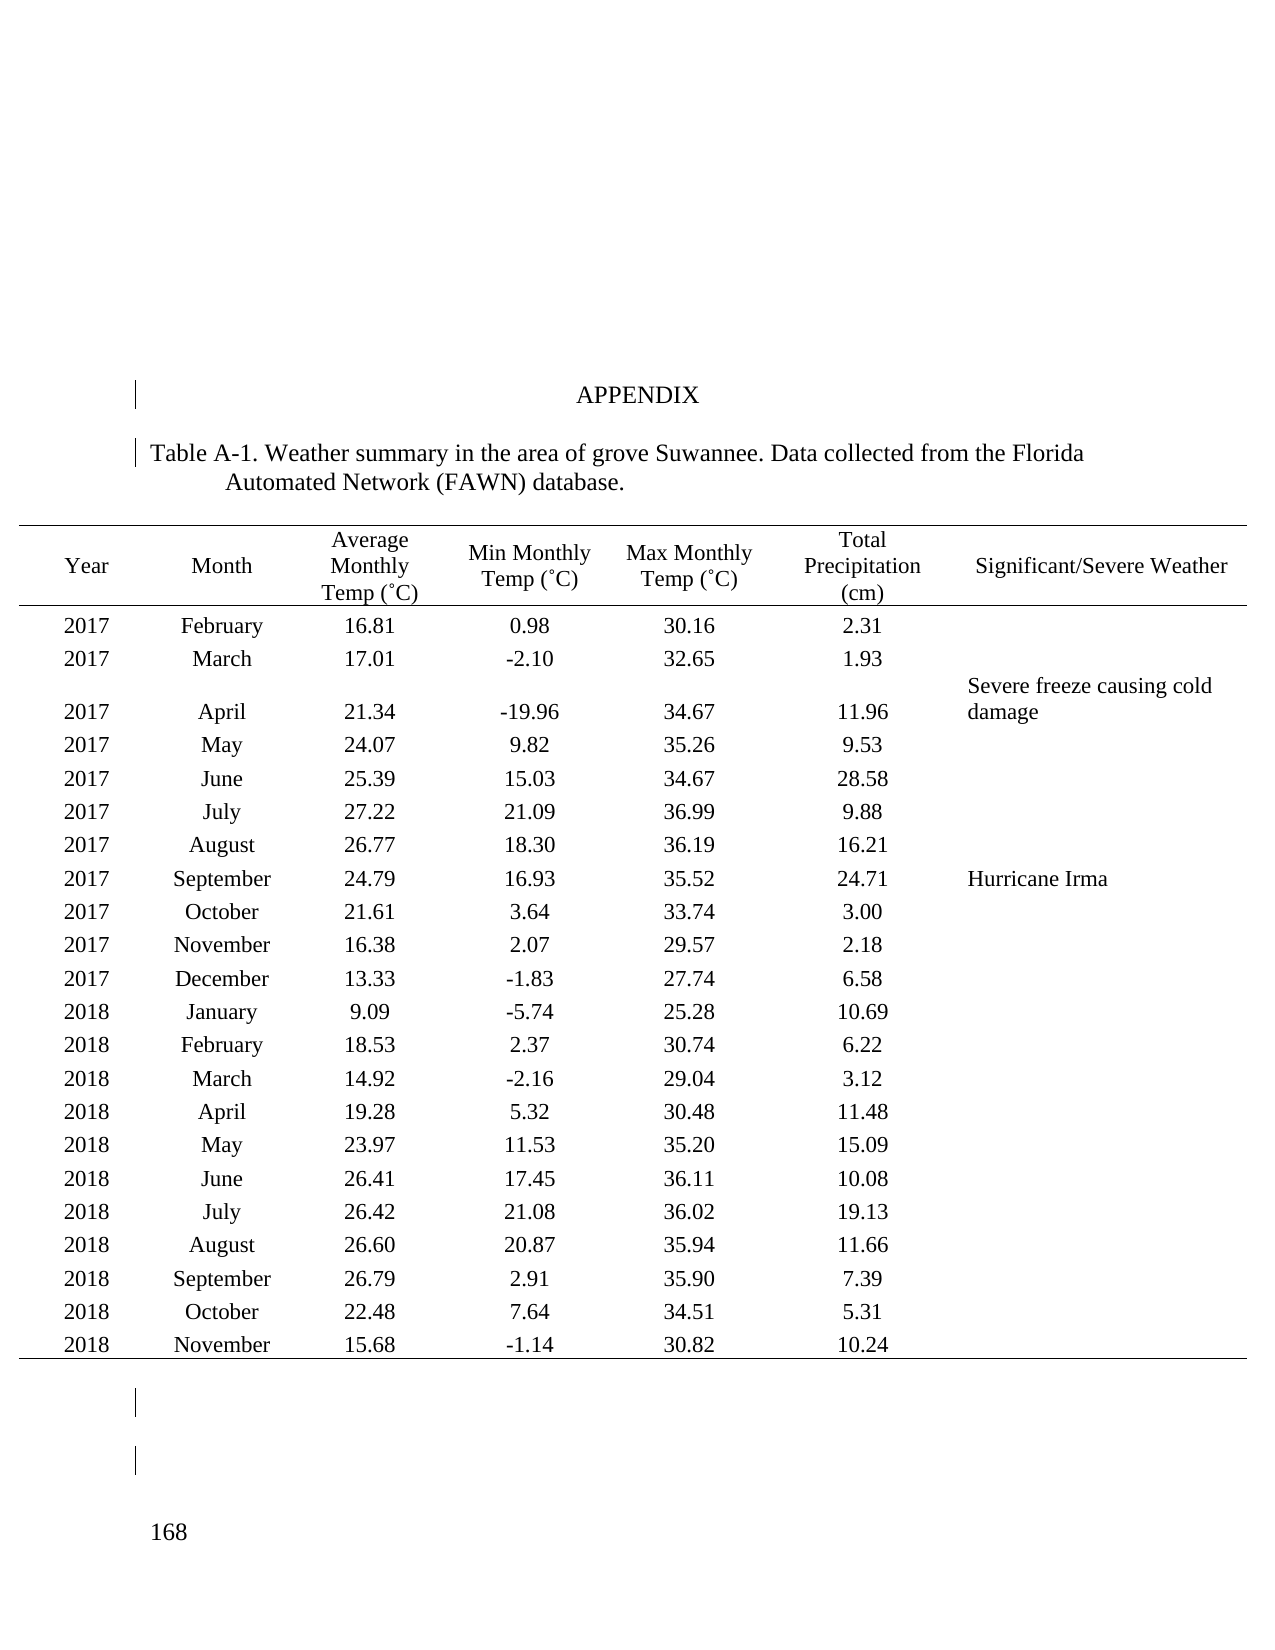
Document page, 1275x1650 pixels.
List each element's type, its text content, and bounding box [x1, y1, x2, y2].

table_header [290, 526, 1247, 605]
text APPENDIX [150, 380, 1125, 409]
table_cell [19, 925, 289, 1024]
text Table A-1. Weather summary in the area of grove Suwannee. Data collected from the Florida Automated Network (FAWN) database. [150, 438, 1125, 496]
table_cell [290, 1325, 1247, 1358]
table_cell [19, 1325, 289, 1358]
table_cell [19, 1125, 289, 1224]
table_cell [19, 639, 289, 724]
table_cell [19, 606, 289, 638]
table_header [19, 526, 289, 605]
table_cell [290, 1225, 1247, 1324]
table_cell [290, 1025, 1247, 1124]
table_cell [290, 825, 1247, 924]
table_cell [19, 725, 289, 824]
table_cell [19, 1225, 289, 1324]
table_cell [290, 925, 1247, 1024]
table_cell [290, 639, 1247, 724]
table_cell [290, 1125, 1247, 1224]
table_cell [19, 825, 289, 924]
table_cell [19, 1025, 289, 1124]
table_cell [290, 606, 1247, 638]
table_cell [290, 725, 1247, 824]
